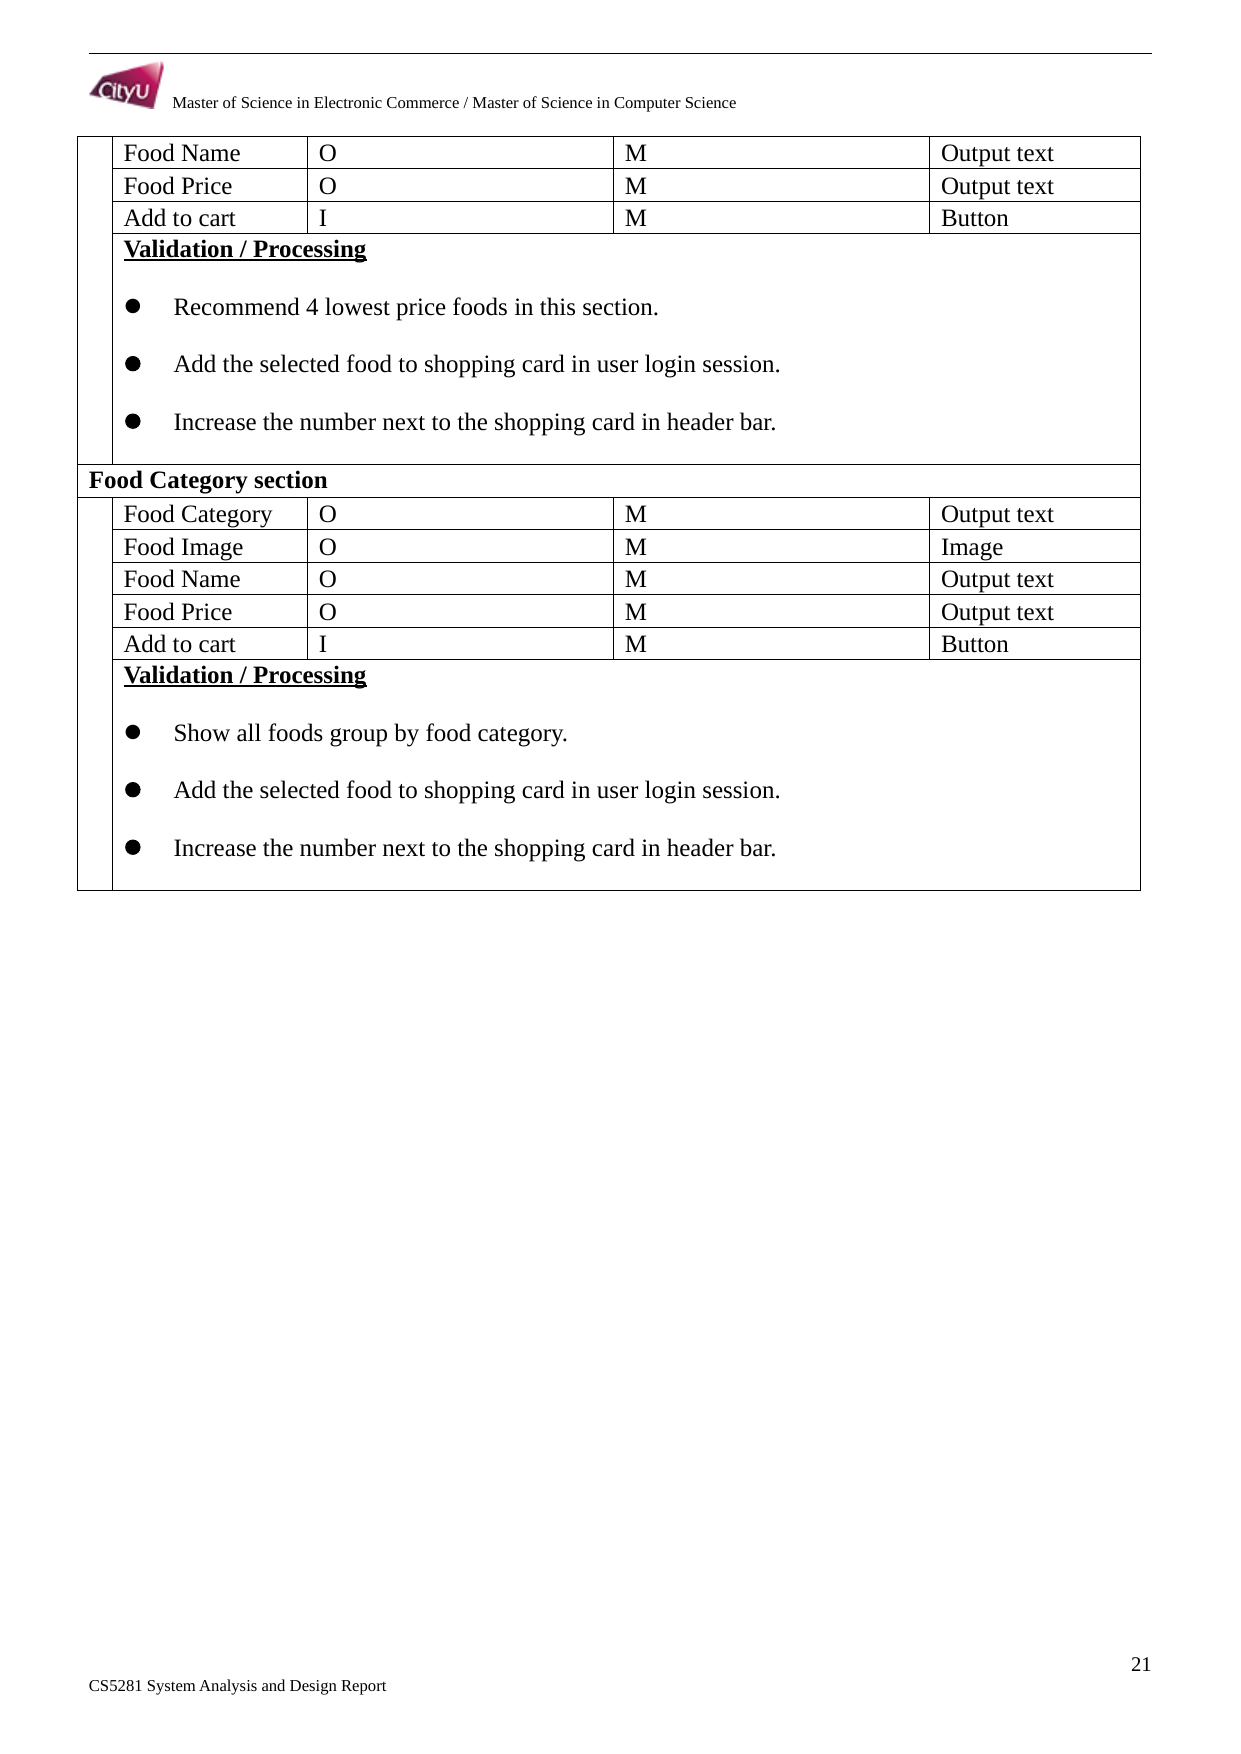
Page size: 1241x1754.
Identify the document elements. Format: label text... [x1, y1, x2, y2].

table_cell Output text [930, 169, 1140, 201]
table_cell O [308, 595, 613, 627]
table_cell M [614, 202, 929, 233]
table_cell M [614, 498, 929, 529]
table_cell Output text [930, 595, 1140, 627]
table_cell Food Name [113, 563, 307, 594]
table_cell Food Image [113, 530, 307, 562]
table_cell Food Category [113, 498, 307, 529]
table_cell I [308, 628, 613, 659]
table_cell Output text [930, 137, 1140, 168]
table_cell 3 [78, 137, 112, 464]
table_cell O [308, 498, 613, 529]
table_cell M [614, 628, 929, 659]
table_cell I [308, 202, 613, 233]
table_cell M [614, 595, 929, 627]
table_cell [78, 594, 112, 627]
table_cell Food Price [113, 169, 307, 201]
table_cell [78, 659, 112, 890]
table_cell [78, 498, 112, 594]
table_cell M [614, 137, 929, 168]
table_cell M [614, 169, 929, 201]
table_cell Add to cart [113, 628, 307, 659]
table_cell O [308, 530, 613, 562]
table_cell Validation / Processing Recommend 4 lowest price foods in this section. Add the selected food to shopping card in user login session. Increase the number next to the shopping card in header bar. [113, 234, 1140, 464]
table_cell Validation / Processing Show all foods group by food category. Add the selected food to shopping card in user login session. Increase the number next to the shopping card in header bar. [113, 660, 1140, 890]
table_cell Food Price [113, 595, 307, 627]
table_cell Output text [930, 563, 1140, 594]
table_cell Food Name [113, 137, 307, 168]
table_cell Button [930, 628, 1140, 659]
table_cell M [614, 563, 929, 594]
table_cell Button [930, 202, 1140, 233]
table_cell O [308, 169, 613, 201]
table_cell Image [930, 530, 1140, 562]
table_cell O [308, 563, 613, 594]
table_cell M [614, 530, 929, 562]
table_cell O [308, 137, 613, 168]
table_cell Output text [930, 498, 1140, 529]
table_cell Add to cart [113, 202, 307, 233]
picture [88, 61, 167, 109]
table_cell [78, 627, 112, 659]
table_cell Food Category section [78, 465, 1140, 497]
